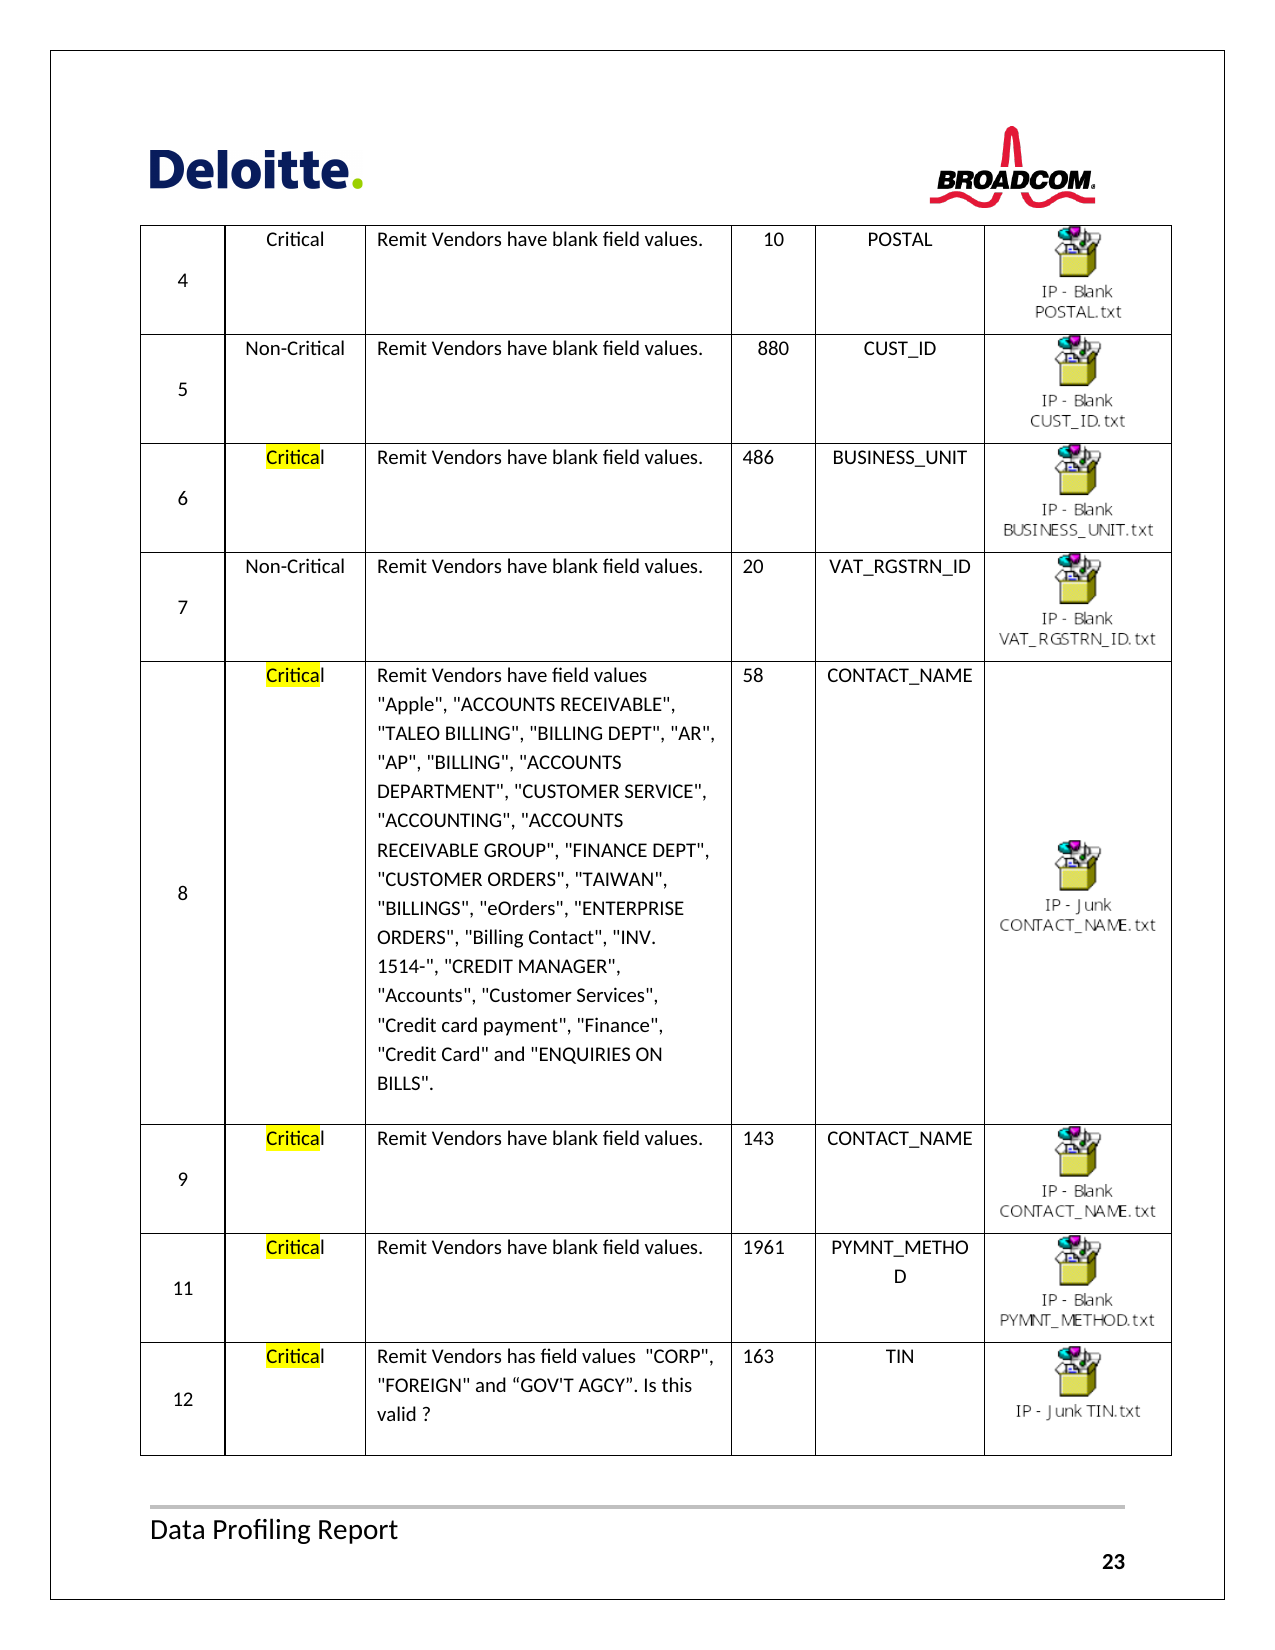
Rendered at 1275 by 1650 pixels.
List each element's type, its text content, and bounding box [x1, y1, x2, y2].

table_cell Critical [226, 1234, 365, 1342]
table_cell Critical [226, 662, 365, 1124]
table_cell 6 [141, 444, 224, 552]
table_cell PYMNT_METHOD [816, 1234, 984, 1342]
table_cell [985, 1343, 1171, 1455]
table_cell CONTACT_NAME [816, 1125, 984, 1233]
table_cell [985, 662, 1171, 1124]
table_cell 12 [141, 1343, 224, 1455]
table_cell Critical [226, 1125, 365, 1233]
table_cell Remit Vendors have blank field values. [366, 1234, 731, 1342]
table_cell 880 [732, 335, 815, 443]
table_cell TIN [816, 1343, 984, 1455]
table_cell 1961 [732, 1234, 815, 1342]
table_cell Remit Vendors have blank field values. [366, 444, 731, 552]
table_cell Remit Vendors have blank field values. [366, 335, 731, 443]
table_cell [985, 335, 1171, 443]
table_cell 9 [141, 1125, 224, 1233]
table_cell Remit Vendors has field values "CORP", "FOREIGN" and “GOV'T AGCY”. Is this valid ? [366, 1343, 731, 1455]
table_cell VAT_RGSTRN_ID [816, 553, 984, 661]
table_cell 163 [732, 1343, 815, 1455]
table_cell Non-Critical [226, 553, 365, 661]
table_cell [985, 553, 1171, 661]
table_cell Critical [226, 226, 365, 334]
table_cell 5 [141, 335, 224, 443]
table_cell CONTACT_NAME [816, 662, 984, 1124]
table_cell 7 [141, 553, 224, 661]
table_cell 486 [732, 444, 815, 552]
table_cell [985, 226, 1171, 334]
table_cell Non-Critical [226, 335, 365, 443]
table_cell 58 [732, 662, 815, 1124]
picture [150, 150, 363, 189]
table_cell 8 [141, 662, 224, 1124]
table_cell [985, 444, 1171, 552]
table_cell Remit Vendors have blank field values. [366, 1125, 731, 1233]
table_cell [985, 1125, 1171, 1233]
table_cell Remit Vendors have field values "Apple", "ACCOUNTS RECEIVABLE", "TALEO BILLING", "BILLING DEPT", "AR", "AP", "BILLING", "ACCOUNTS DEPARTMENT", "CUSTOMER SERVICE", "ACCOUNTING", "ACCOUNTS RECEIVABLE GROUP", "FINANCE DEPT", "CUSTOMER ORDERS", "TAIWAN", "BILLINGS", "eOrders", "ENTERPRISE ORDERS", "Billing Contact", "INV. 1514-", "CREDIT MANAGER", "Accounts", "Customer Services", "Credit card payment", "Finance", "Credit Card" and "ENQUIRIES ON BILLS". [366, 662, 731, 1124]
table_cell 143 [732, 1125, 815, 1233]
table_cell 11 [141, 1234, 224, 1342]
table_cell [985, 1234, 1171, 1342]
table_cell Remit Vendors have blank field values. [366, 553, 731, 661]
table_cell 10 [732, 226, 815, 334]
table_cell 4 [141, 226, 224, 334]
table_cell Remit Vendors have blank field values. [366, 226, 731, 334]
table_cell Critical [226, 444, 365, 552]
table_cell Critical [226, 1343, 365, 1455]
table_cell 20 [732, 553, 815, 661]
picture [929, 126, 1096, 208]
table_cell POSTAL [816, 226, 984, 334]
table_cell CUST_ID [816, 335, 984, 443]
table_cell BUSINESS_UNIT [816, 444, 984, 552]
